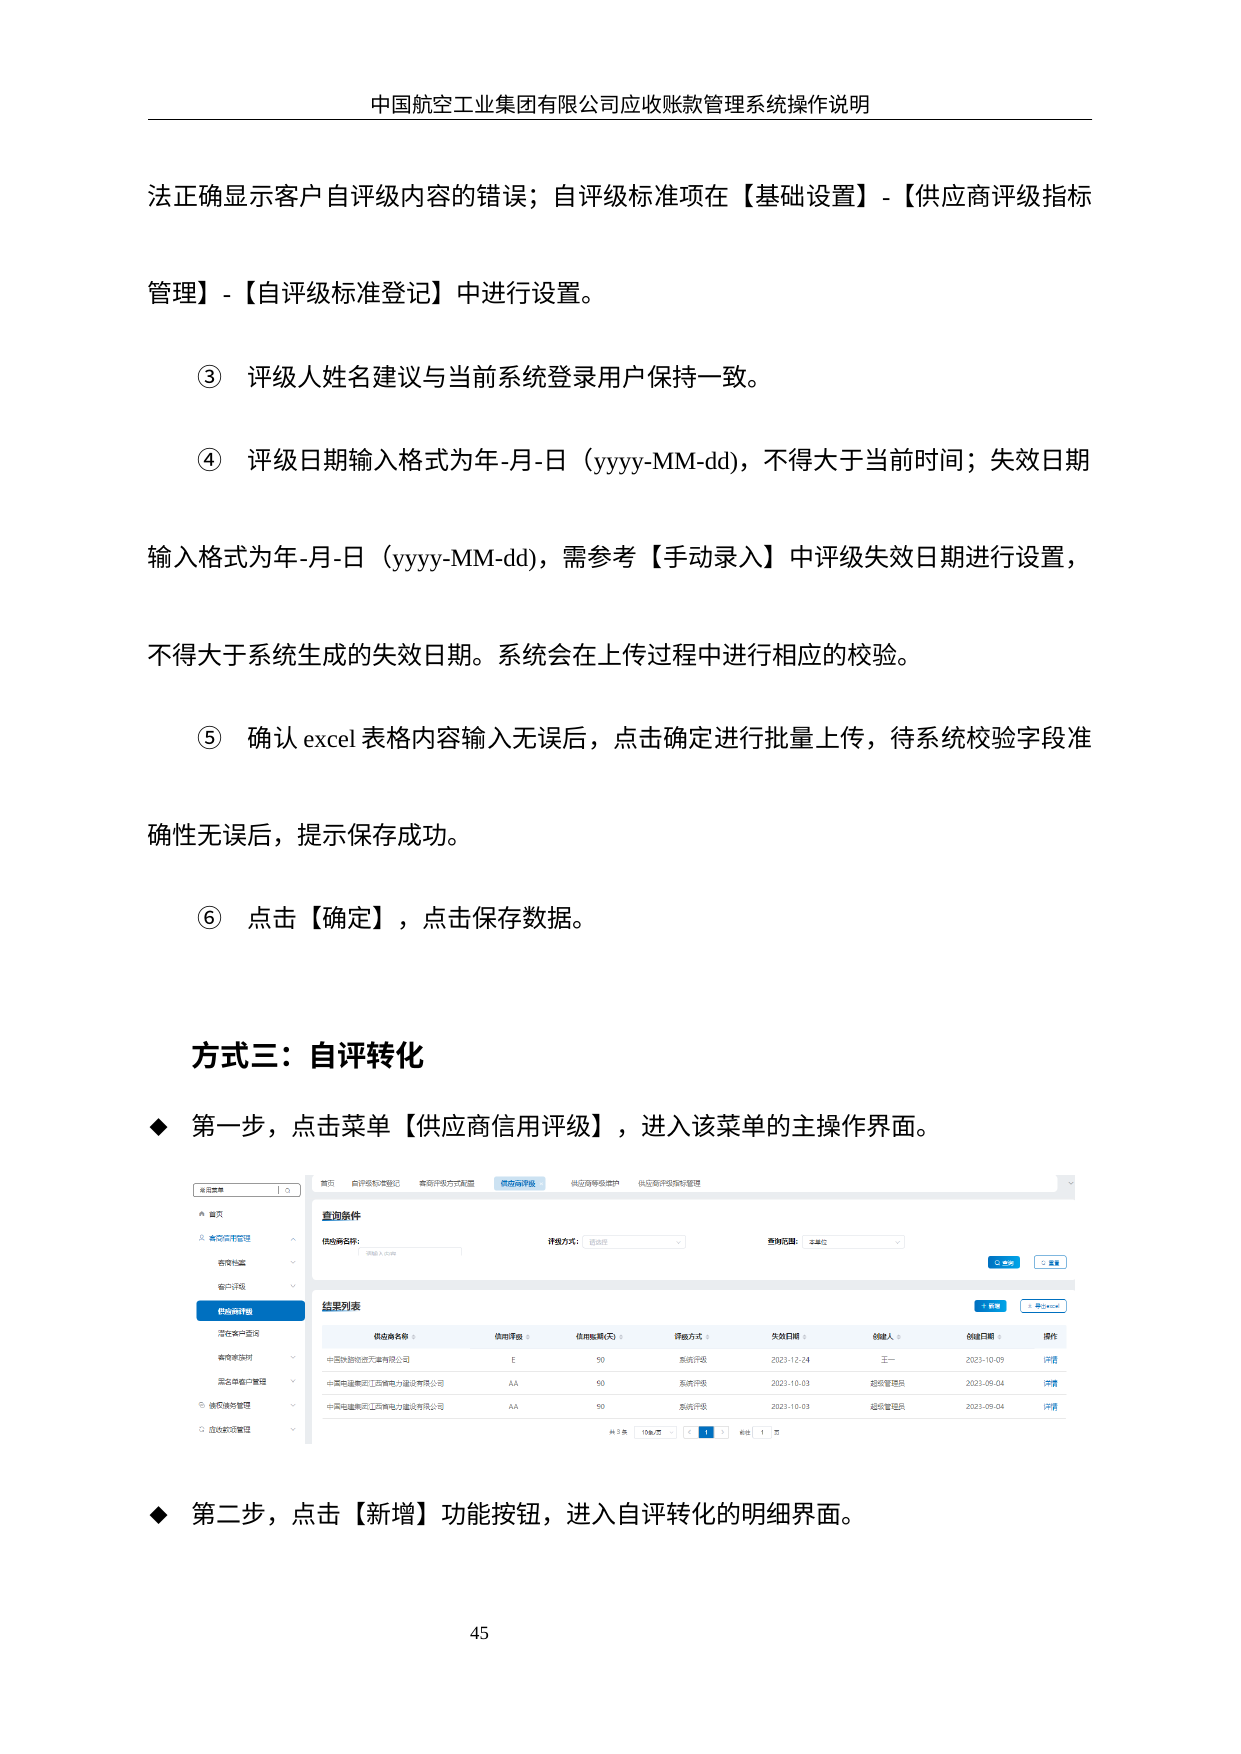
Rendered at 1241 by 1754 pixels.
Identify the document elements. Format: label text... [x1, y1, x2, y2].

list 确认excel表格内容输入无误后，点击确定进行批量上传，待系统校验字段准确性无误后，提示保存成功。 [148, 704, 1092, 866]
picture [191, 1175, 1075, 1444]
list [148, 162, 1092, 324]
list 第一步，点击菜单【供应商信用评级】，进入该菜单的主操作界面。 [148, 1092, 1092, 1157]
list 第二步，点击【新增】功能按钮，进入自评转化的明细界面。 [148, 1480, 1092, 1545]
list 点击【确定】，点击保存数据。 [148, 884, 1092, 949]
list 评级日期输入格式为年-月-日（yyyy-MM-dd)，不得大于当前时间；失效日期输入格式为年-月-日（yyyy-MM-dd)，需参考【手动录入】中评级失效日期进行设置，不得大于系统生成的失效日期。系统会在上传过程中进行相应的校验。 [148, 426, 1092, 686]
list 评级人姓名建议与当前系统登录用户保持一致。 [148, 343, 1092, 408]
list 方式三：自评转化 [148, 1021, 1092, 1086]
